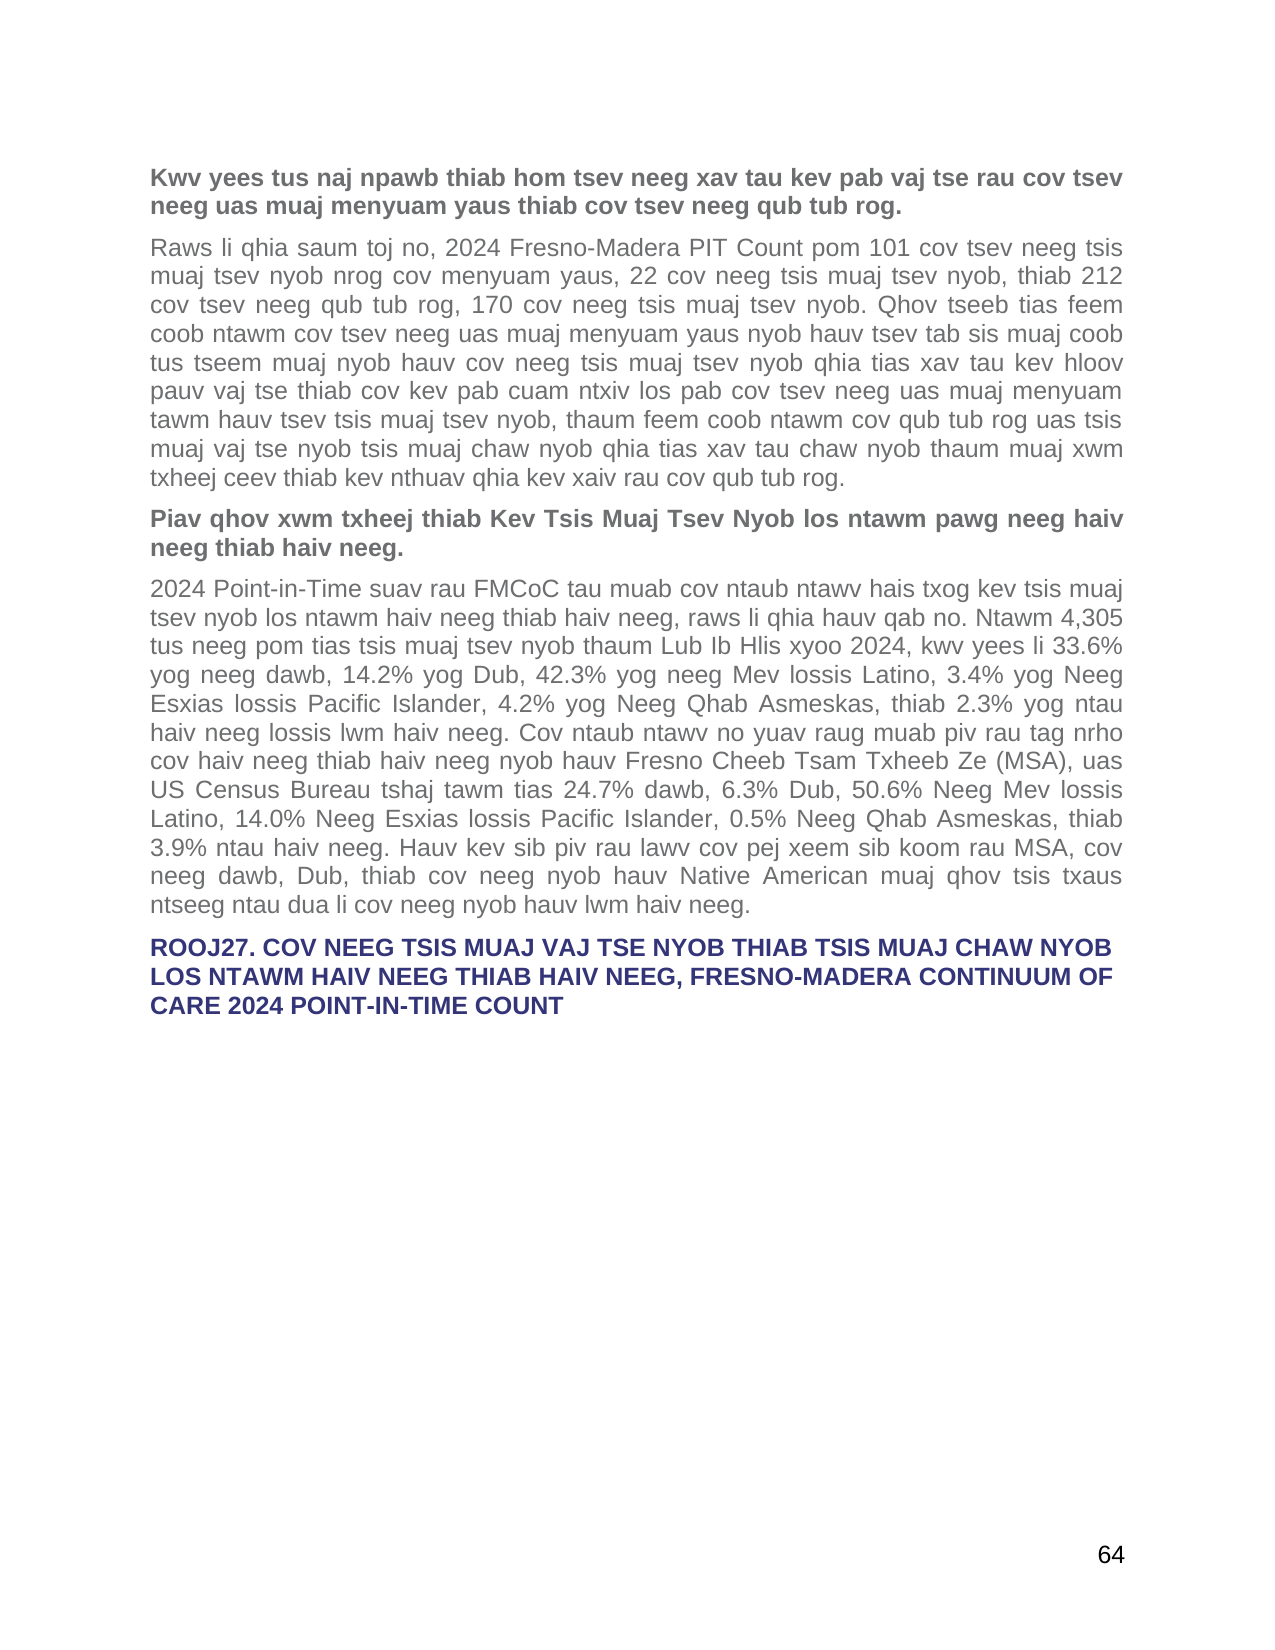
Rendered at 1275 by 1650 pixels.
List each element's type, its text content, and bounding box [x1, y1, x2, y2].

text 2024 Point-in-Time suav rau FMCoC tau muab cov ntaub ntawv hais txog kev tsis muaj tsev nyob los ntawm haiv neeg thiab haiv neeg, raws li qhia hauv qab no. Ntawm 4,305 tus neeg pom tias tsis muaj tsev nyob thaum Lub Ib Hlis xyoo 2024, kwv yees li 33.6% yog neeg dawb, 14.2% yog Dub, 42.3% yog neeg Mev lossis Latino, 3.4% yog Neeg Esxias lossis Pacific Islander, 4.2% yog Neeg Qhab Asmeskas, thiab 2.3% yog ntau haiv neeg lossis lwm haiv neeg. Cov ntaub ntawv no yuav raug muab piv rau tag nrho cov haiv neeg thiab haiv neeg nyob hauv Fresno Cheeb Tsam Txheeb Ze (MSA), uas US Census Bureau tshaj tawm tias 24.7% dawb, 6.3% Dub, 50.6% Neeg Mev lossis Latino, 14.0% Neeg Esxias lossis Pacific Islander, 0.5% Neeg Qhab Asmeskas, thiab 3.9% ntau haiv neeg. Hauv kev sib piv rau lawv cov pej xeem sib koom rau MSA, cov neeg dawb, Dub, thiab cov neeg nyob hauv Native American muaj qhov tsis txaus ntseeg ntau dua li cov neeg nyob hauv lwm haiv neeg. [150, 574, 1125, 919]
text Kwv yees tus naj npawb thiab hom tsev neeg xav tau kev pab vaj tse rau cov tsev neeg uas muaj menyuam yaus thiab cov tsev neeg qub tub rog. [150, 162, 1125, 220]
text Piav qhov xwm txheej thiab Kev Tsis Muaj Tsev Nyob los ntawm pawg neeg haiv neeg thiab haiv neeg. [150, 504, 1125, 561]
text Raws li qhia saum toj no, 2024 Fresno-Madera PIT Count pom 101 cov tsev neeg tsis muaj tsev nyob nrog cov menyuam yaus, 22 cov neeg tsis muaj tsev nyob, thiab 212 cov tsev neeg qub tub rog, 170 cov neeg tsis muaj tsev nyob. Qhov tseeb tias feem coob ntawm cov tsev neeg uas muaj menyuam yaus nyob hauv tsev tab sis muaj coob tus tseem muaj nyob hauv cov neeg tsis muaj tsev nyob qhia tias xav tau kev hloov pauv vaj tse thiab cov kev pab cuam ntxiv los pab cov tsev neeg uas muaj menyuam tawm hauv tsev tsis muaj tsev nyob, thaum feem coob ntawm cov qub tub rog uas tsis muaj vaj tse nyob tsis muaj chaw nyob qhia tias xav tau chaw nyob thaum muaj xwm txheej ceev thiab kev nthuav qhia kev xaiv rau cov qub tub rog. [150, 232, 1125, 491]
